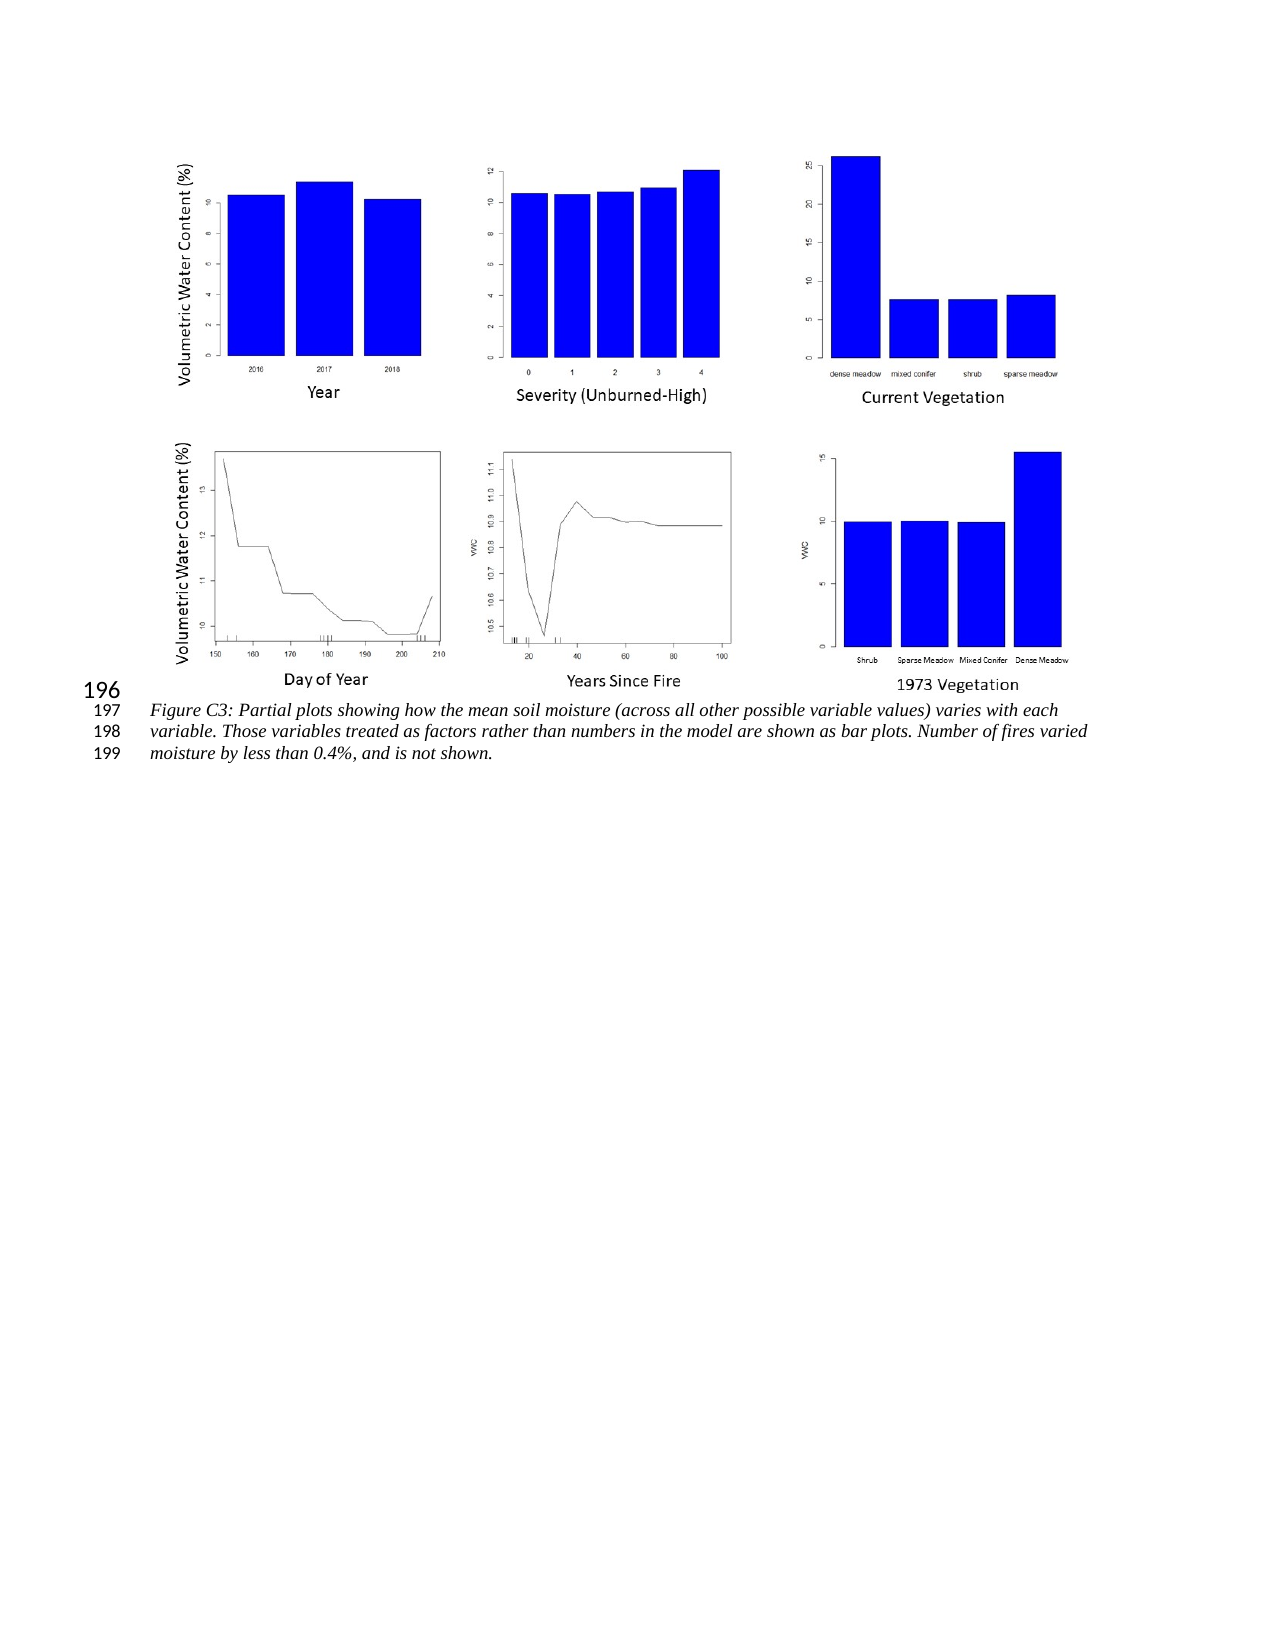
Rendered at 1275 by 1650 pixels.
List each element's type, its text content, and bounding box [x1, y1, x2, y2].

picture [150, 150, 1125, 699]
text Figure C3: Partial plots showing how the mean soil moisture (across all other possible variable values) varies with each variable. Those variables treated as factors rather than numbers in the model are shown as bar plots. Number of fires varied moisture by less than 0.4%, and is not shown. [150, 699, 1125, 763]
